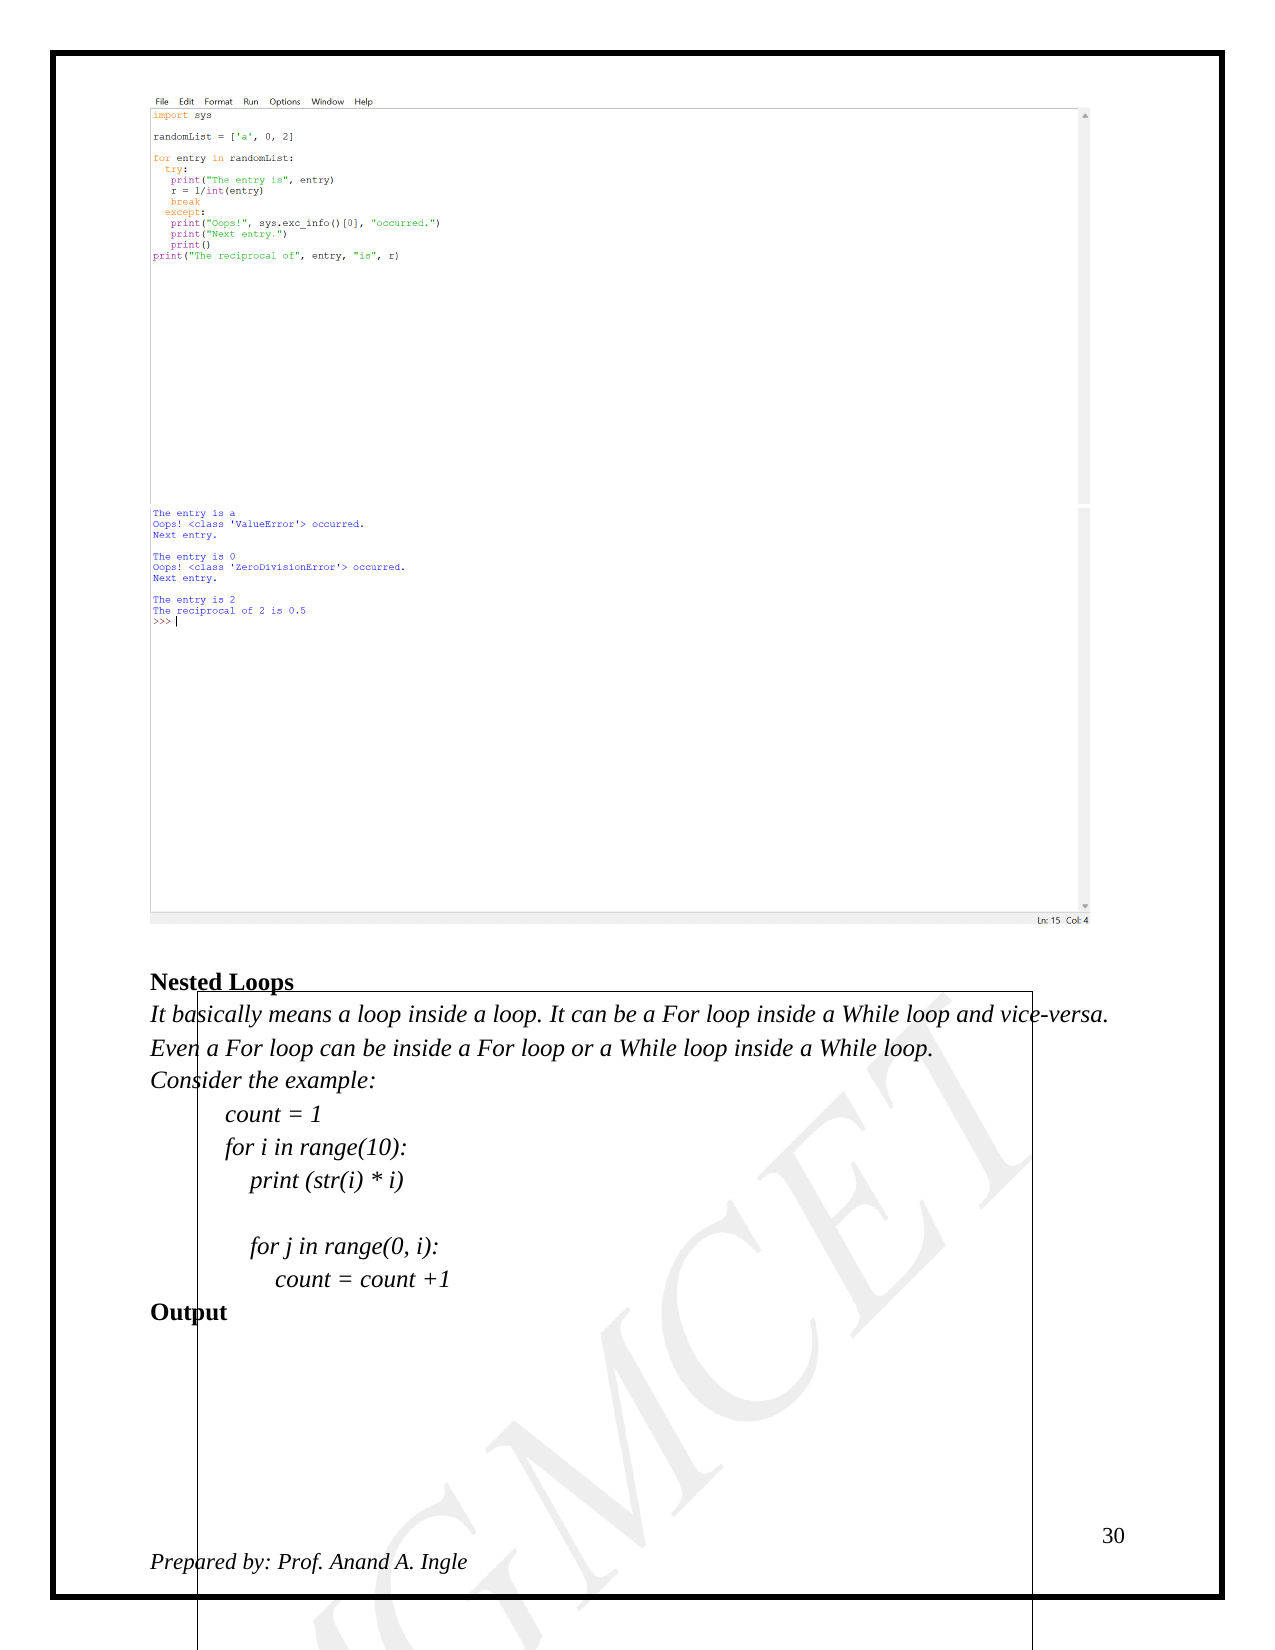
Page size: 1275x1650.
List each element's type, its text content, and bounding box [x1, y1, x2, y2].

text for i in range(10): print (str(i) * i) [225, 1132, 408, 1193]
text for j in range(0, i): count = count +1 [250, 1231, 452, 1293]
picture [150, 93, 1091, 504]
picture [198, 1094, 1032, 1594]
text Nested Loops [150, 967, 1217, 995]
picture [150, 508, 1091, 924]
text Consider the example: [150, 1066, 1217, 1094]
picture [198, 1061, 1032, 1066]
text It basically means a loop inside a loop. It can be a For loop inside a While loop and vice-versa. Even a For loop can be inside a For loop or a While loop inside a While loop. [150, 999, 1109, 1061]
subtitle Output [150, 1297, 228, 1326]
picture [198, 1600, 1032, 1650]
picture [198, 995, 1032, 999]
text count = 1 [225, 1099, 1217, 1127]
